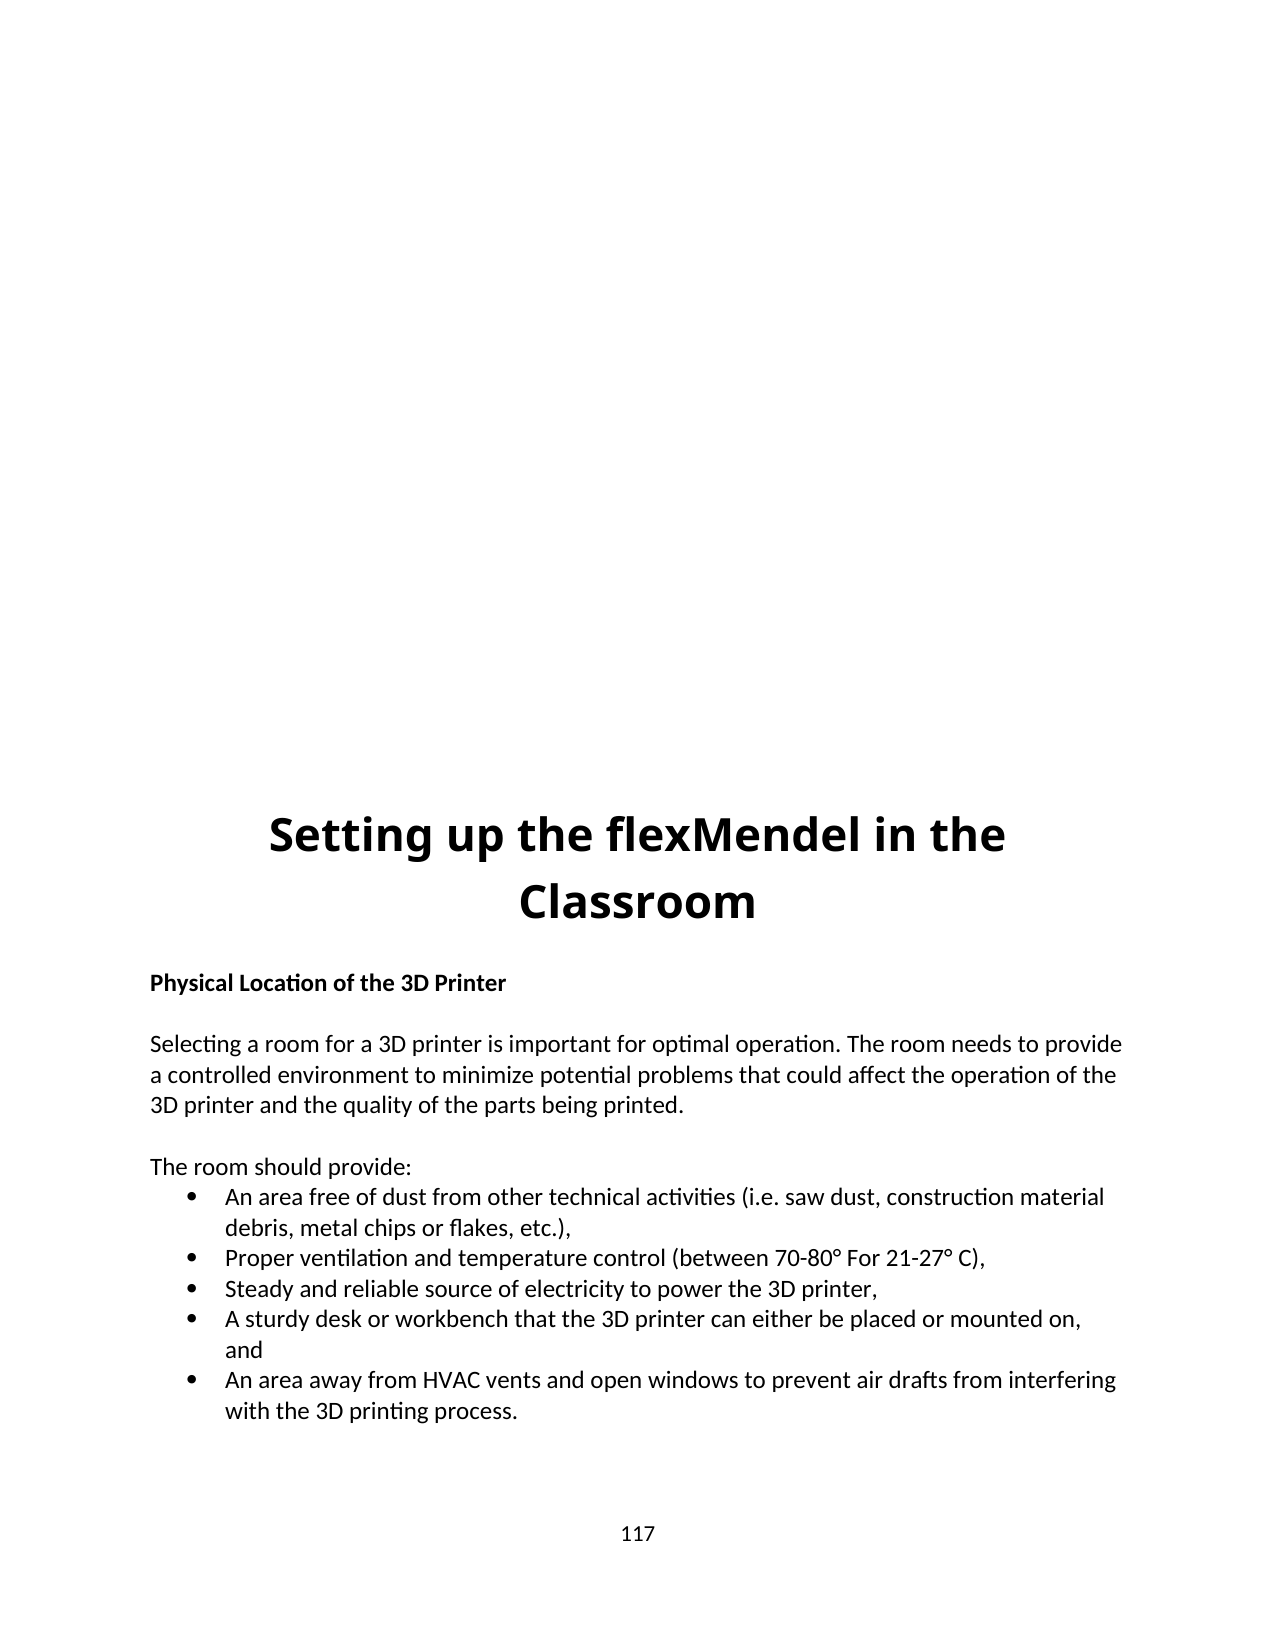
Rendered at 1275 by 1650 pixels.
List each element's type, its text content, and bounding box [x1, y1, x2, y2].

list Steady and reliable source of electricity to power the 3D printer, [187, 1273, 1125, 1303]
text Physical Location of the 3D Printer [150, 967, 1125, 998]
list A sturdy desk or workbench that the 3D printer can either be placed or mounted on, and [187, 1303, 1125, 1364]
list An area away from HVAC vents and open windows to prevent air drafts from interfering with the 3D printing process. [187, 1364, 1125, 1425]
list An area free of dust from other technical activities (i.e. saw dust, construction material debris, metal chips or flakes, etc.), [187, 1181, 1125, 1242]
subtitle Setting up the flexMendel in the Classroom [150, 802, 1125, 932]
text Selecting a room for a 3D printer is important for optimal operation. The room needs to provide a controlled environment to minimize potential problems that could affect the operation of the 3D printer and the quality of the parts being printed. [150, 1028, 1125, 1120]
list Proper ventilation and temperature control (between 70-80° For 21-27° C), [187, 1242, 1125, 1273]
text The room should provide: [150, 1151, 1125, 1181]
